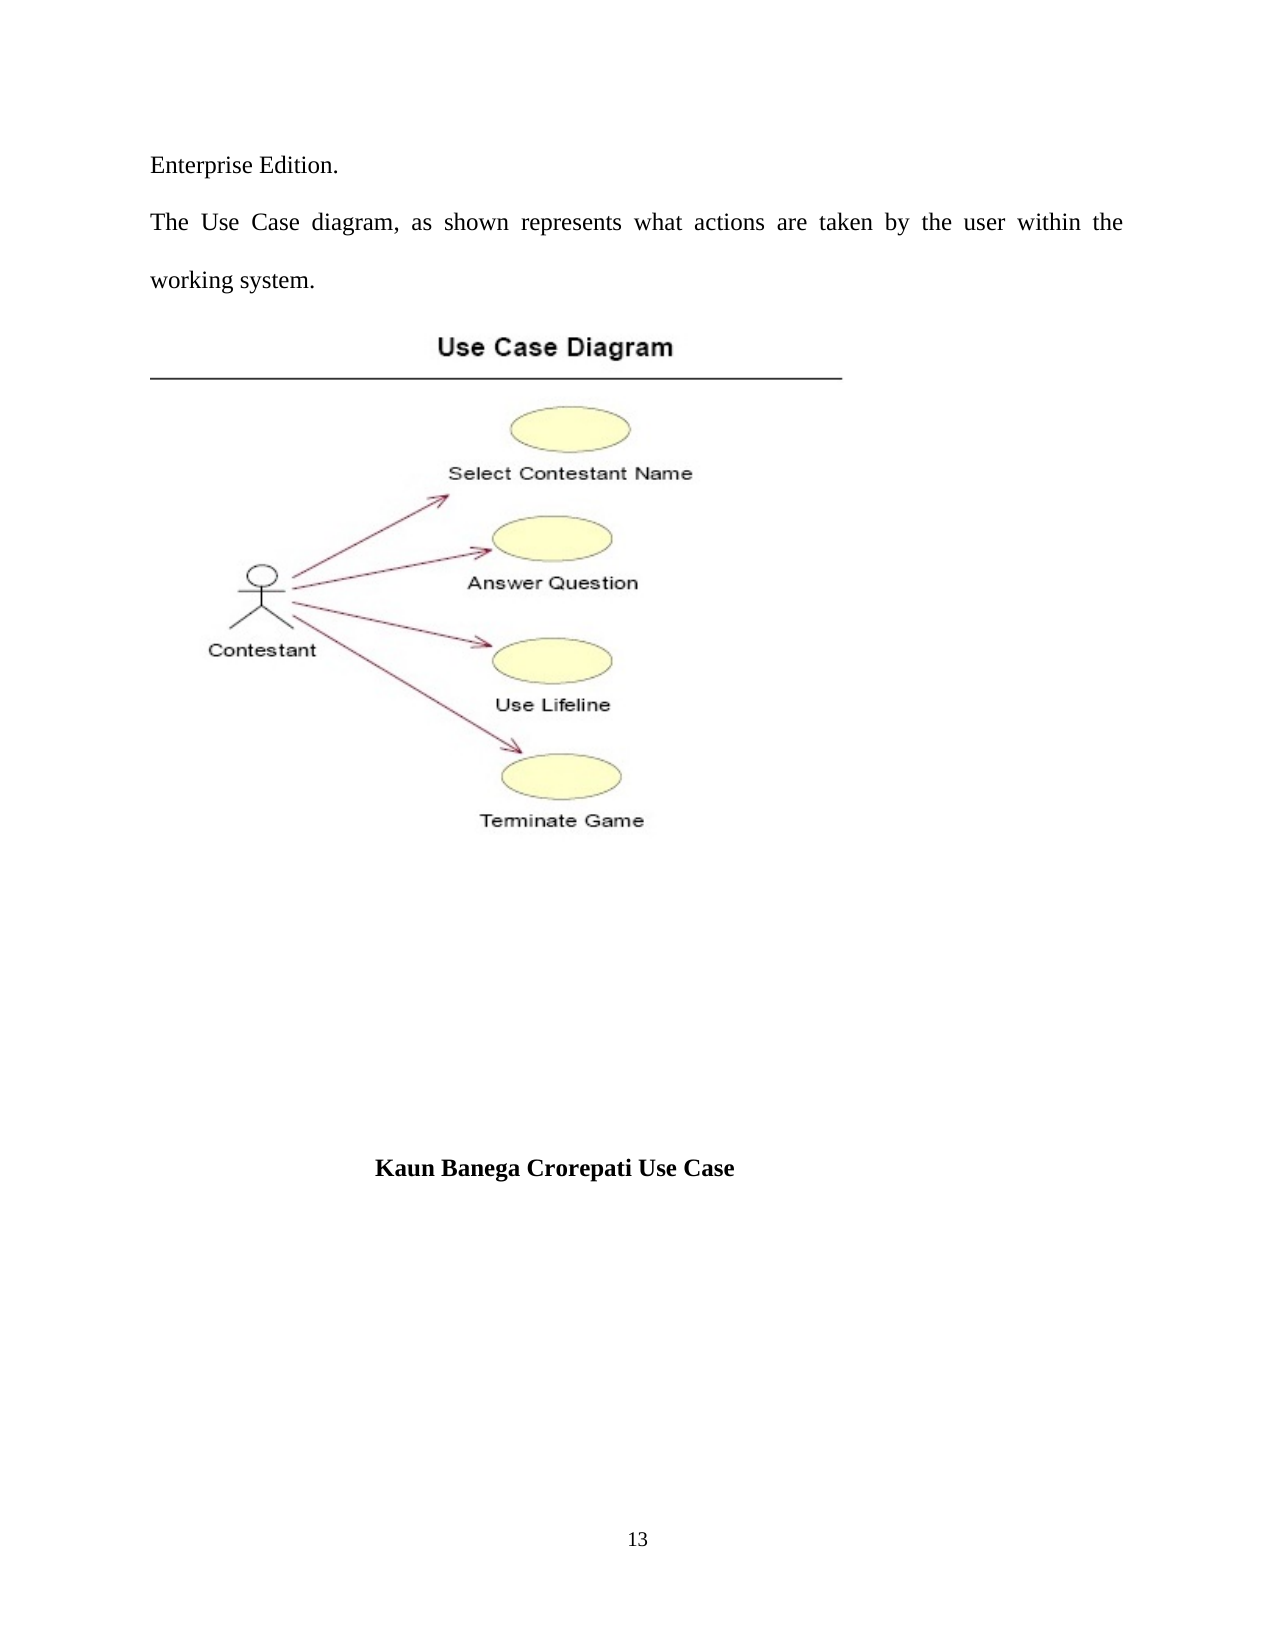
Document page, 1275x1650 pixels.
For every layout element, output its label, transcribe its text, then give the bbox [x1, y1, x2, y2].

text Kaun Banega Crorepati Use Case [300, 1153, 1125, 1182]
text Enterprise Edition. [150, 150, 1125, 179]
picture [150, 322, 844, 1129]
text The Use Case diagram, as shown represents what actions are taken by the user within the working system. [150, 207, 1125, 294]
